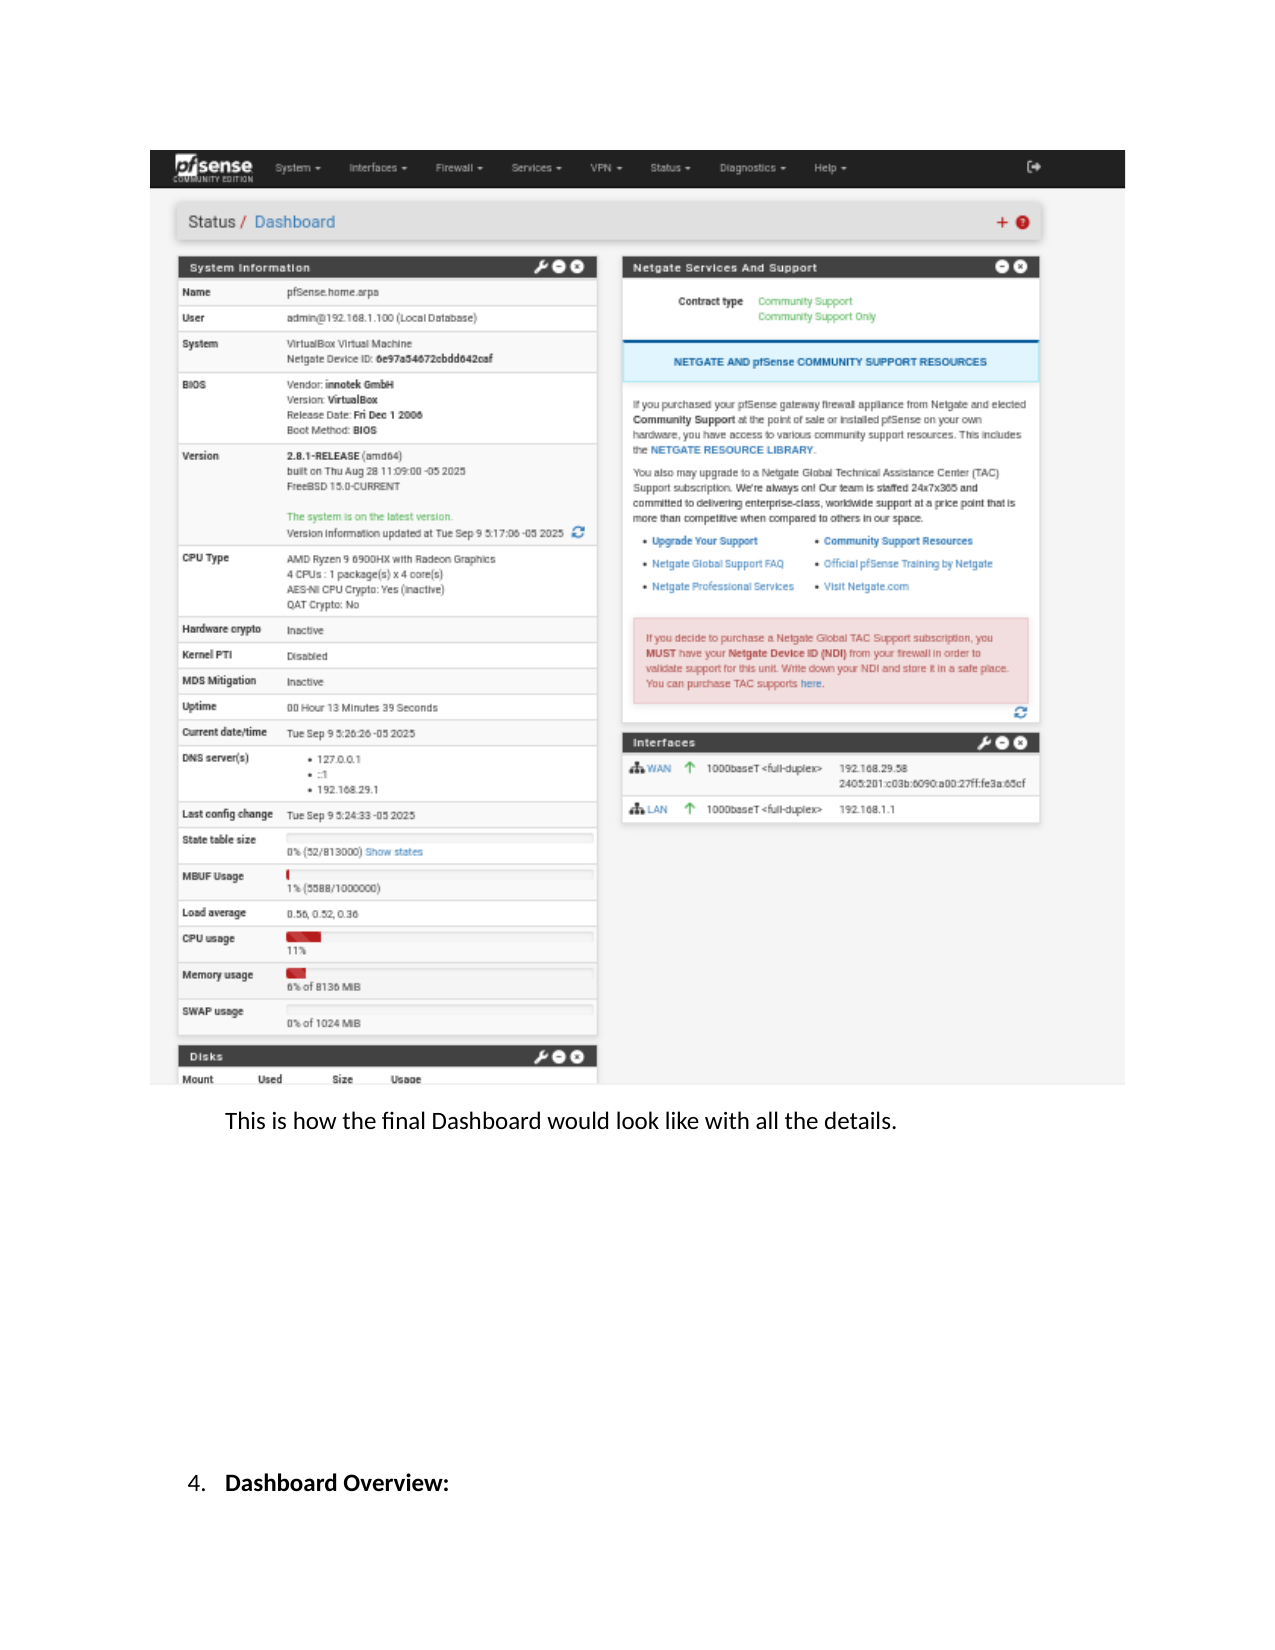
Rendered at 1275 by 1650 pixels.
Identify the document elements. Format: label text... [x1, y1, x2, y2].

picture [150, 150, 1125, 1085]
list This is how the final Dashboard would look like with all the details. [225, 1105, 1125, 1136]
list Dashboard Overview: [187, 1467, 1125, 1497]
